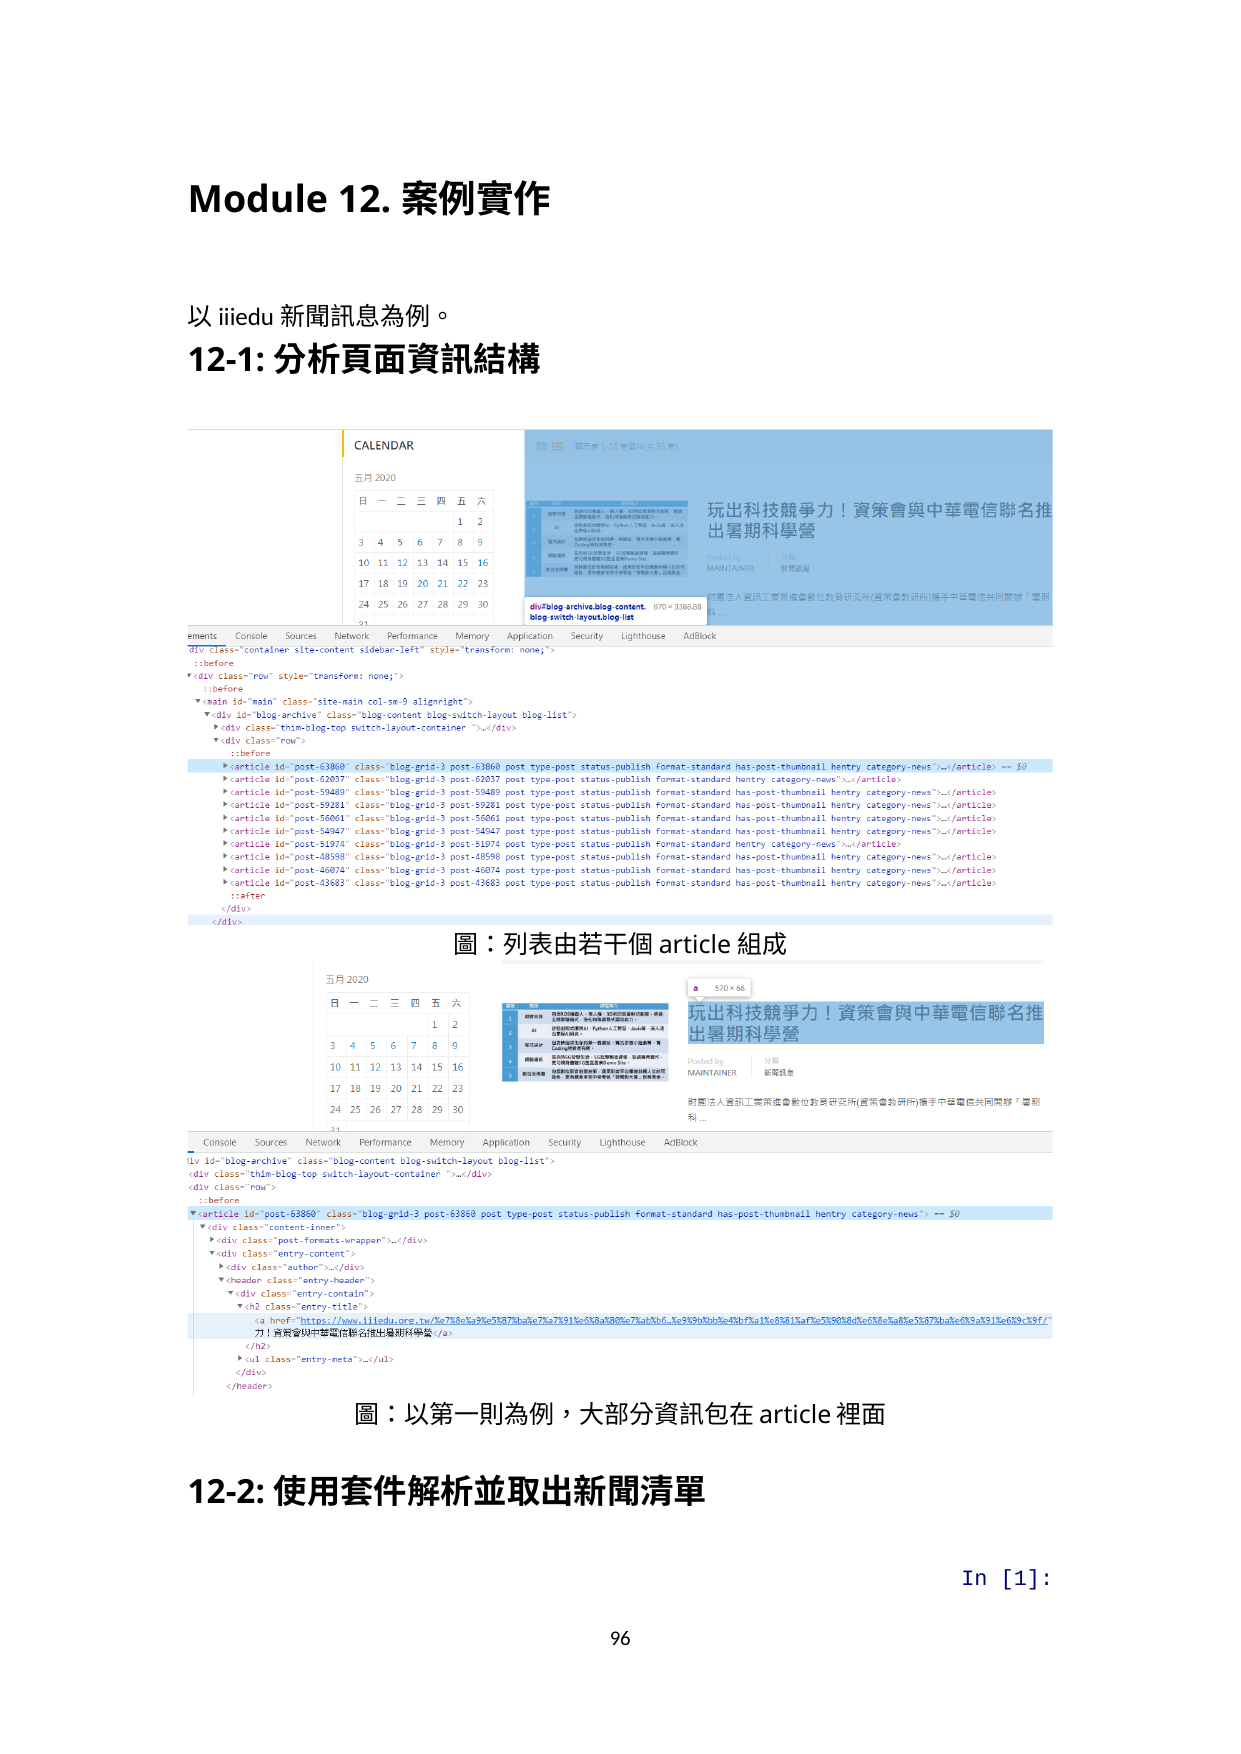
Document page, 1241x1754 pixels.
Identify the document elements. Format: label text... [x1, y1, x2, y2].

subtitle 12-2: 使用套件解析並取出新聞清單 [187, 1464, 1053, 1513]
subtitle 12-1: 分析頁面資訊結構 [187, 333, 1053, 381]
text In [1]: [187, 1561, 1053, 1592]
text 圖：列表由若干個 article 組成 [187, 925, 1053, 960]
text 圖：以第一則為例，大部分資訊包在article裡面 [187, 1395, 1053, 1430]
picture [187, 960, 1053, 1395]
picture [187, 429, 1053, 925]
text 以 iiiedu 新聞訊息為例。 [187, 296, 1053, 333]
subtitle Module 12. 案例實作 [187, 169, 1053, 223]
